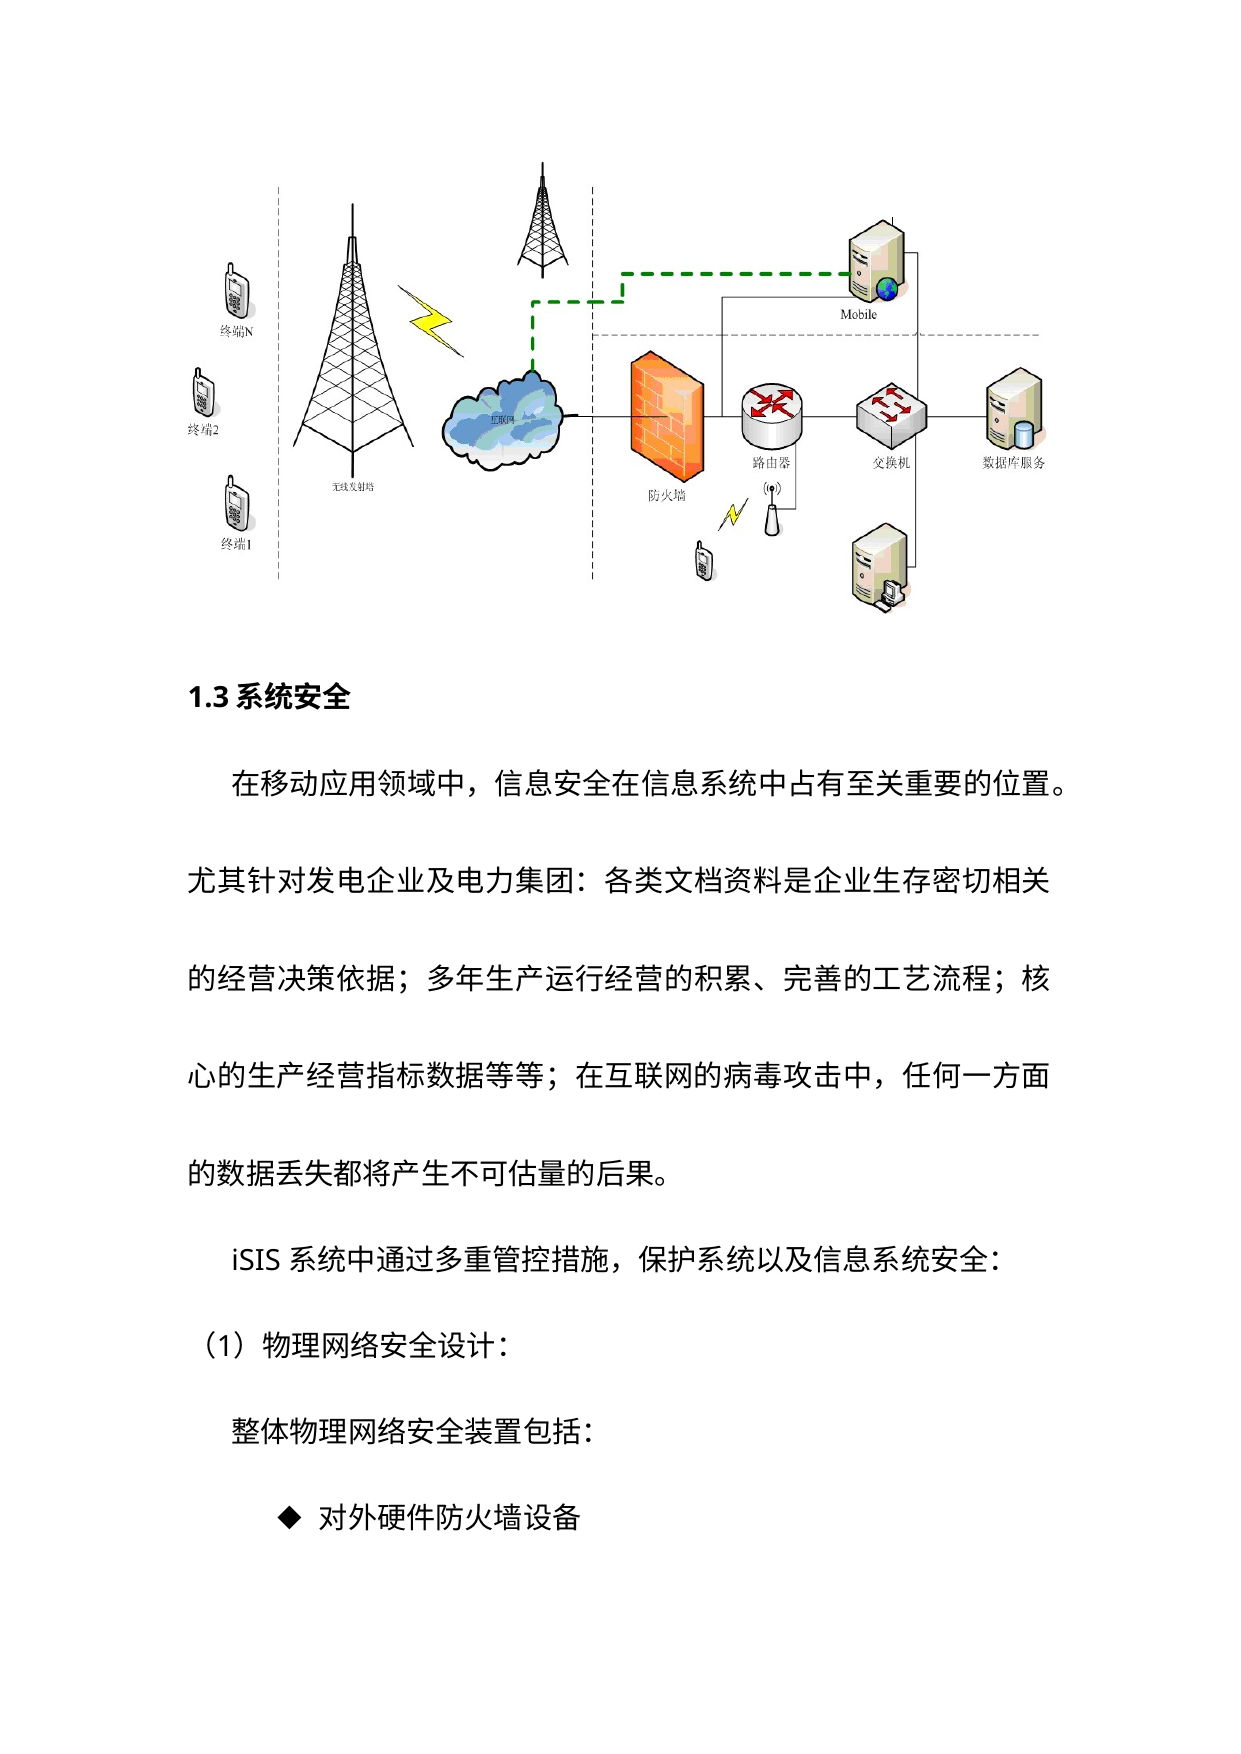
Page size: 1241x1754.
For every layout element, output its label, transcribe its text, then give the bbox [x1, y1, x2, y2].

text 整体物理网络安全装置包括： [187, 1397, 1053, 1462]
list 对外硬件防火墙设备 [275, 1483, 1053, 1548]
text 1.3系统安全 [187, 663, 1053, 728]
text 在移动应用领域中，信息安全在信息系统中占有至关重要的位置。尤其针对发电企业及电力集团：各类文档资料是企业生存密切相关的经营决策依据；多年生产运行经营的积累、完善的工艺流程；核心的生产经营指标数据等等；在互联网的病毒攻击中，任何一方面的数据丢失都将产生不可估量的后果。 [187, 749, 1053, 1204]
text （1）物理网络安全设计： [187, 1311, 1053, 1376]
picture [187, 162, 1088, 640]
text iSIS 系统中通过多重管控措施，保护系统以及信息系统安全： [187, 1225, 1053, 1290]
